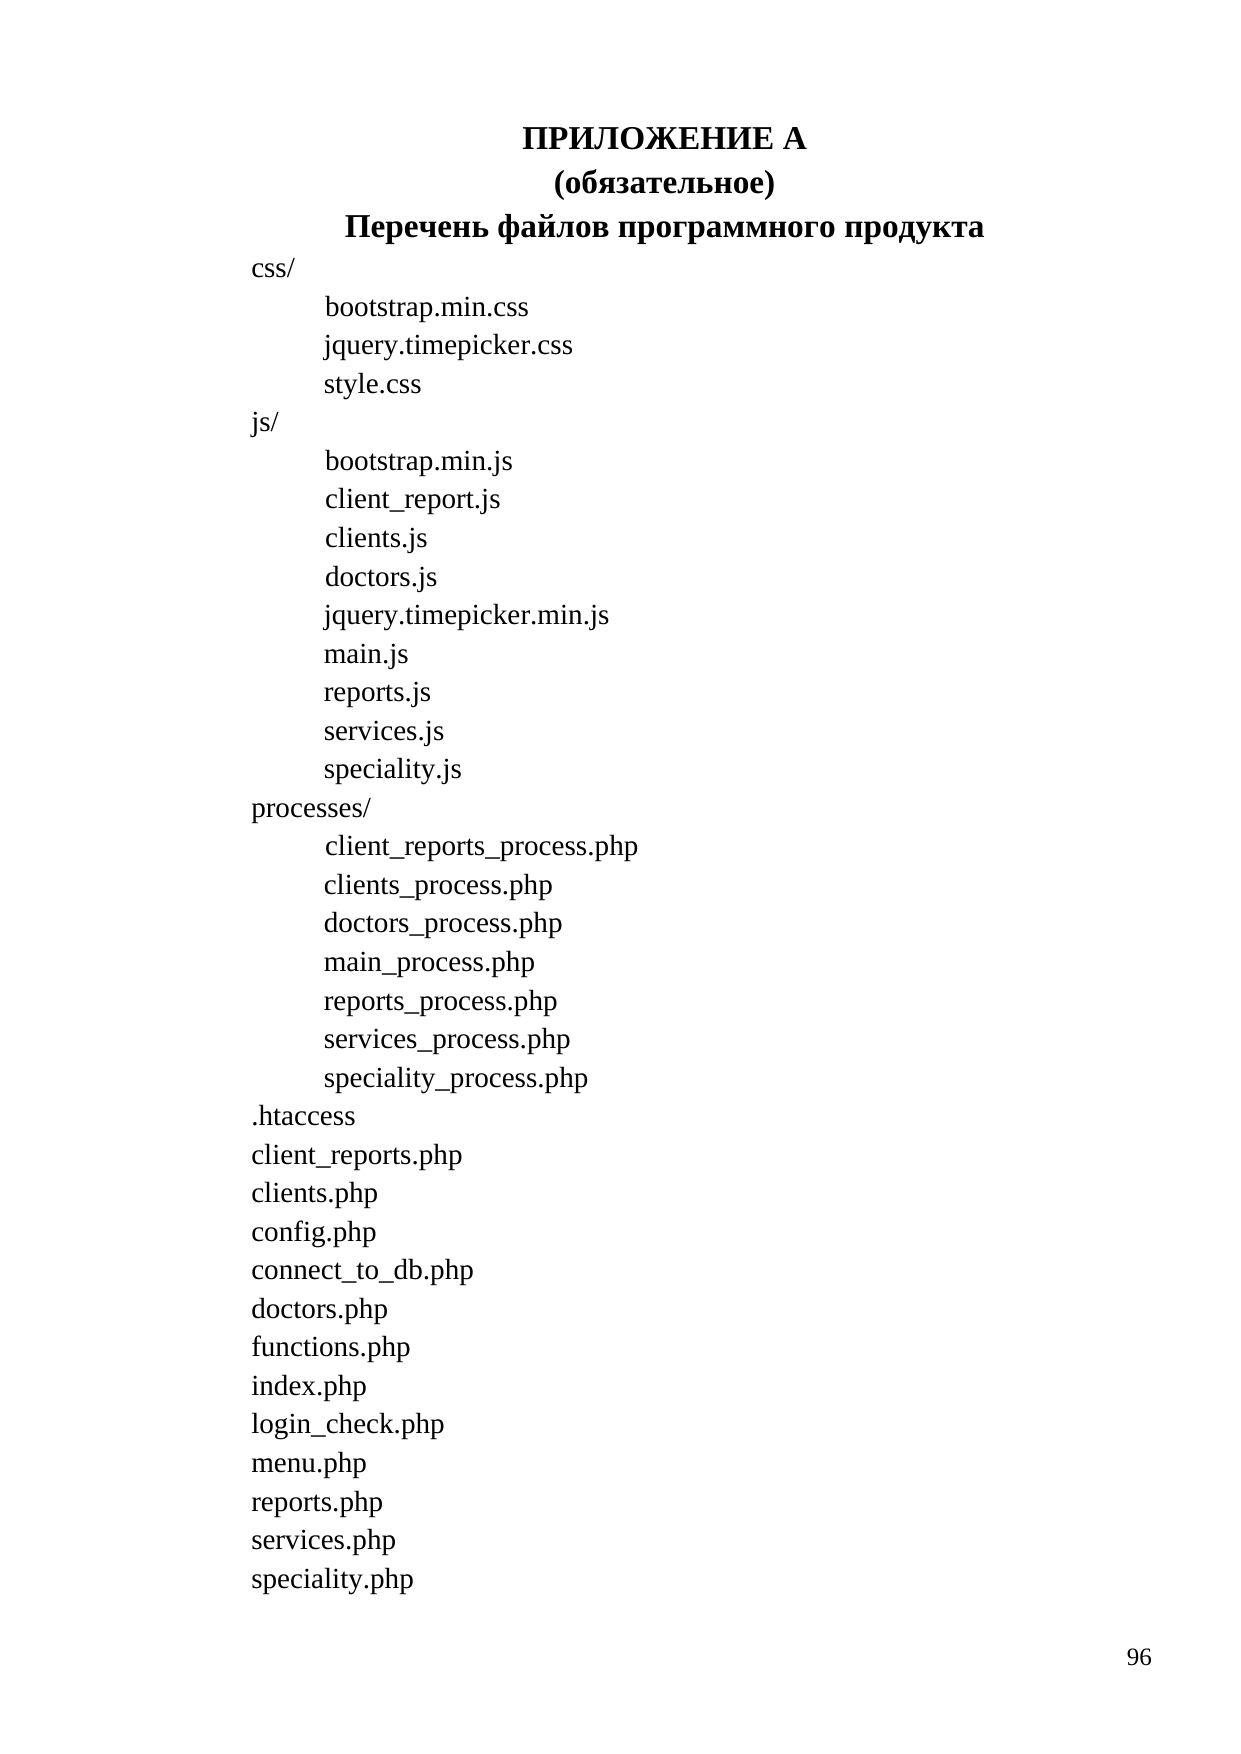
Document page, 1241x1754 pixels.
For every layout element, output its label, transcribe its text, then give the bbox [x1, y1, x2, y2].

text speciality.js [250, 751, 1152, 785]
text services.php [177, 1522, 1152, 1556]
text main.js [250, 636, 1152, 669]
text css/ [177, 250, 1152, 284]
text connect_to_db.php [177, 1252, 1152, 1286]
text config.php [177, 1214, 1152, 1247]
text services_process.php [250, 1021, 1152, 1055]
text client_report.js [177, 482, 1152, 515]
text speciality.php [177, 1561, 1152, 1594]
text main_process.php [250, 944, 1152, 978]
text style.css [250, 366, 1152, 399]
text doctors.php [177, 1291, 1152, 1324]
text index.php [177, 1368, 1152, 1402]
text jquery.timepicker.css [250, 327, 1152, 361]
text services.js [250, 713, 1152, 746]
text doctors.js [177, 559, 1152, 592]
text jquery.timepicker.min.js [250, 597, 1152, 631]
text .htaccess [177, 1098, 1152, 1132]
text processes/ [177, 790, 1152, 823]
text bootstrap.min.css [177, 289, 1152, 322]
text doctors_process.php [250, 906, 1152, 939]
text client_reports_process.php [177, 828, 1152, 862]
text clients.php [177, 1175, 1152, 1209]
text client_reports.php [177, 1137, 1152, 1170]
text reports.js [250, 674, 1152, 708]
text clients_process.php [250, 867, 1152, 901]
text js/ [177, 404, 1152, 438]
subtitle ПРИЛОЖЕНИЕ А (обязательное) Перечень файлов программного продукта [177, 118, 1152, 244]
text bootstrap.min.js [177, 443, 1152, 477]
text menu.php [177, 1445, 1152, 1479]
text clients.js [177, 520, 1152, 554]
text reports.php [177, 1484, 1152, 1517]
text reports_process.php [250, 983, 1152, 1016]
text functions.php [177, 1329, 1152, 1363]
text speciality_process.php [250, 1060, 1152, 1093]
text login_check.php [177, 1407, 1152, 1440]
